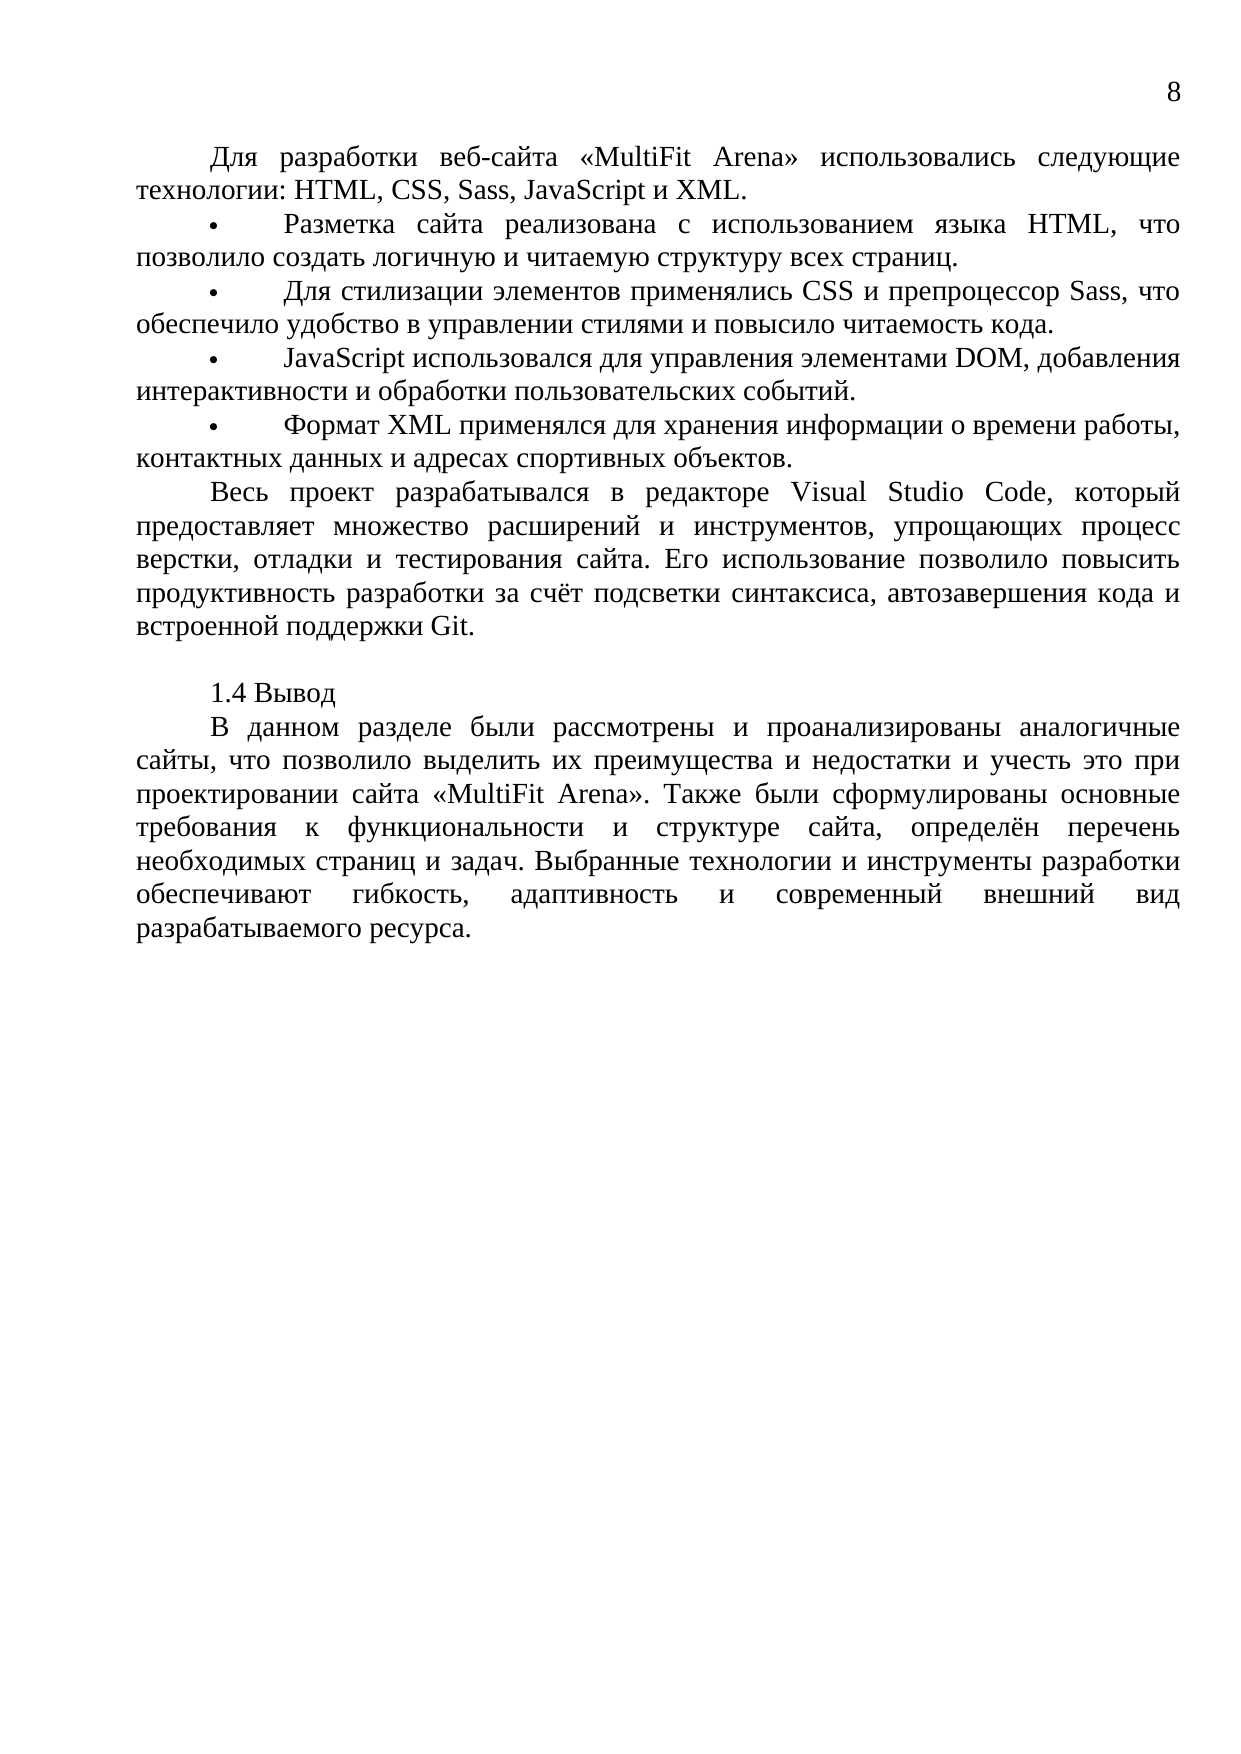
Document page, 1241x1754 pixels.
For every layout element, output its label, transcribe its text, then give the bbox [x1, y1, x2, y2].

list JavaScript использовался для управления элементами DOM, добавления интерактивности и обработки пользовательских событий. [136, 340, 1181, 407]
text В данном разделе были рассмотрены и проанализированы аналогичные сайты, что позволило выделить их преимущества и недостатки и учесть это при проектировании сайта «MultiFit Arena». Также были сформулированы основные требования к функциональности и структуре сайта, определён перечень необходимых страниц и задач. Выбранные технологии и инструменты разработки обеспечивают гибкость, адаптивность и современный внешний вид разрабатываемого ресурса. [136, 709, 1181, 944]
text Весь проект разрабатывался в редакторе Visual Studio Code, который предоставляет множество расширений и инструментов, упрощающих процесс верстки, отладки и тестирования сайта. Его использование позволило повысить продуктивность разработки за счёт подсветки синтаксиса, автозавершения кода и встроенной поддержки Git. [136, 474, 1181, 642]
text 1.4 Вывод [136, 675, 1181, 709]
list Для стилизации элементов применялись CSS и препроцессор Sass, что обеспечило удобство в управлении стилями и повысило читаемость кода. [136, 273, 1181, 340]
list Формат XML применялся для хранения информации о времени работы, контактных данных и адресах спортивных объектов. [136, 407, 1181, 474]
text Для разработки веб-сайта «MultiFit Arena» использовались следующие технологии: HTML, CSS, Sass, JavaScript и XML. [136, 139, 1181, 206]
list Разметка сайта реализована с использованием языка HTML, что позволило создать логичную и читаемую структуру всех страниц. [136, 206, 1181, 273]
